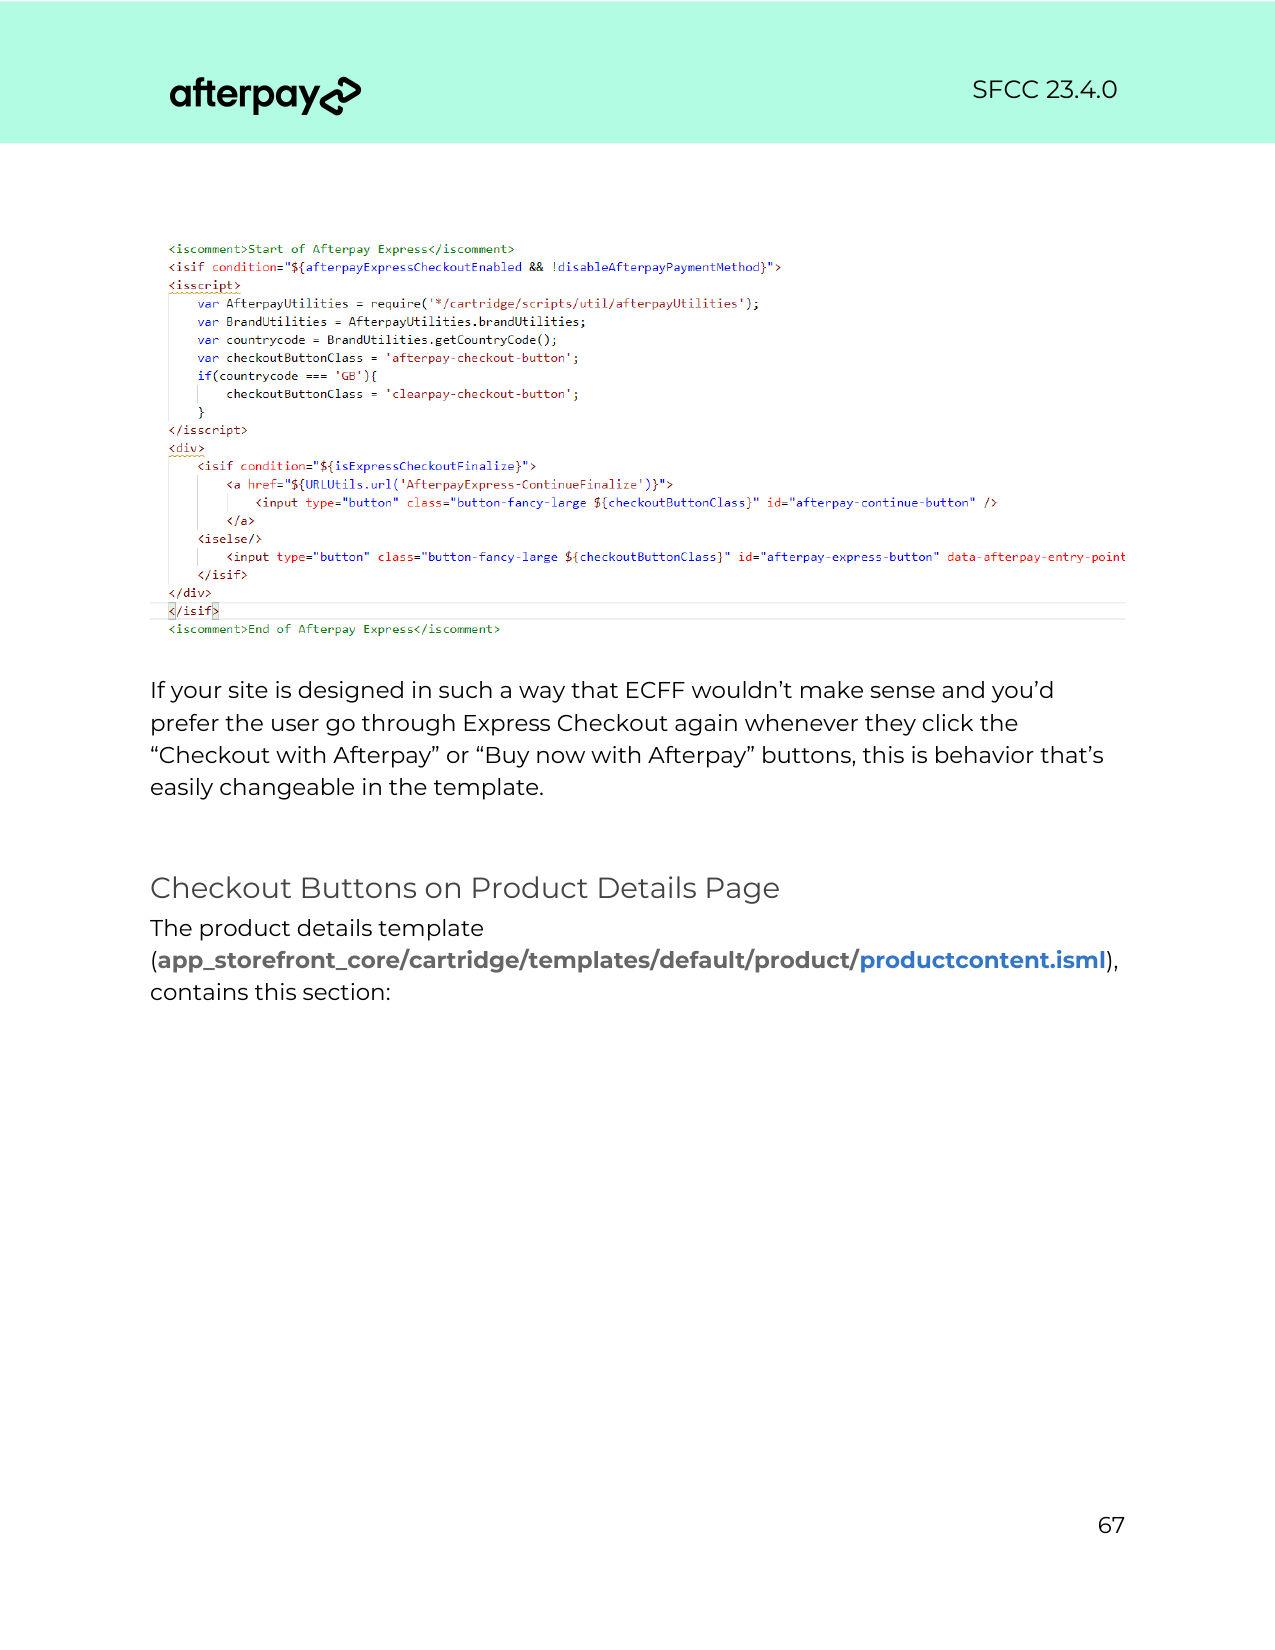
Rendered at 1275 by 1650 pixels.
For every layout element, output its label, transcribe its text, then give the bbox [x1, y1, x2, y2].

picture [134, 48, 397, 144]
text If your site is designed in such a way that ECFF wouldn’t make sense and you’d prefer the user go through Express Checkout again whenever they click the “Checkout with Afterpay” or “Buy now with Afterpay” buttons, this is behavior that’s easily changeable in the template. [150, 677, 1125, 801]
picture [150, 238, 1125, 641]
text The product details template (app_storefront_core/cartridge/templates/default/product/productcontent.isml), contains this section: [150, 914, 1125, 1006]
subtitle Checkout Buttons on Product Details Page [150, 870, 1125, 906]
